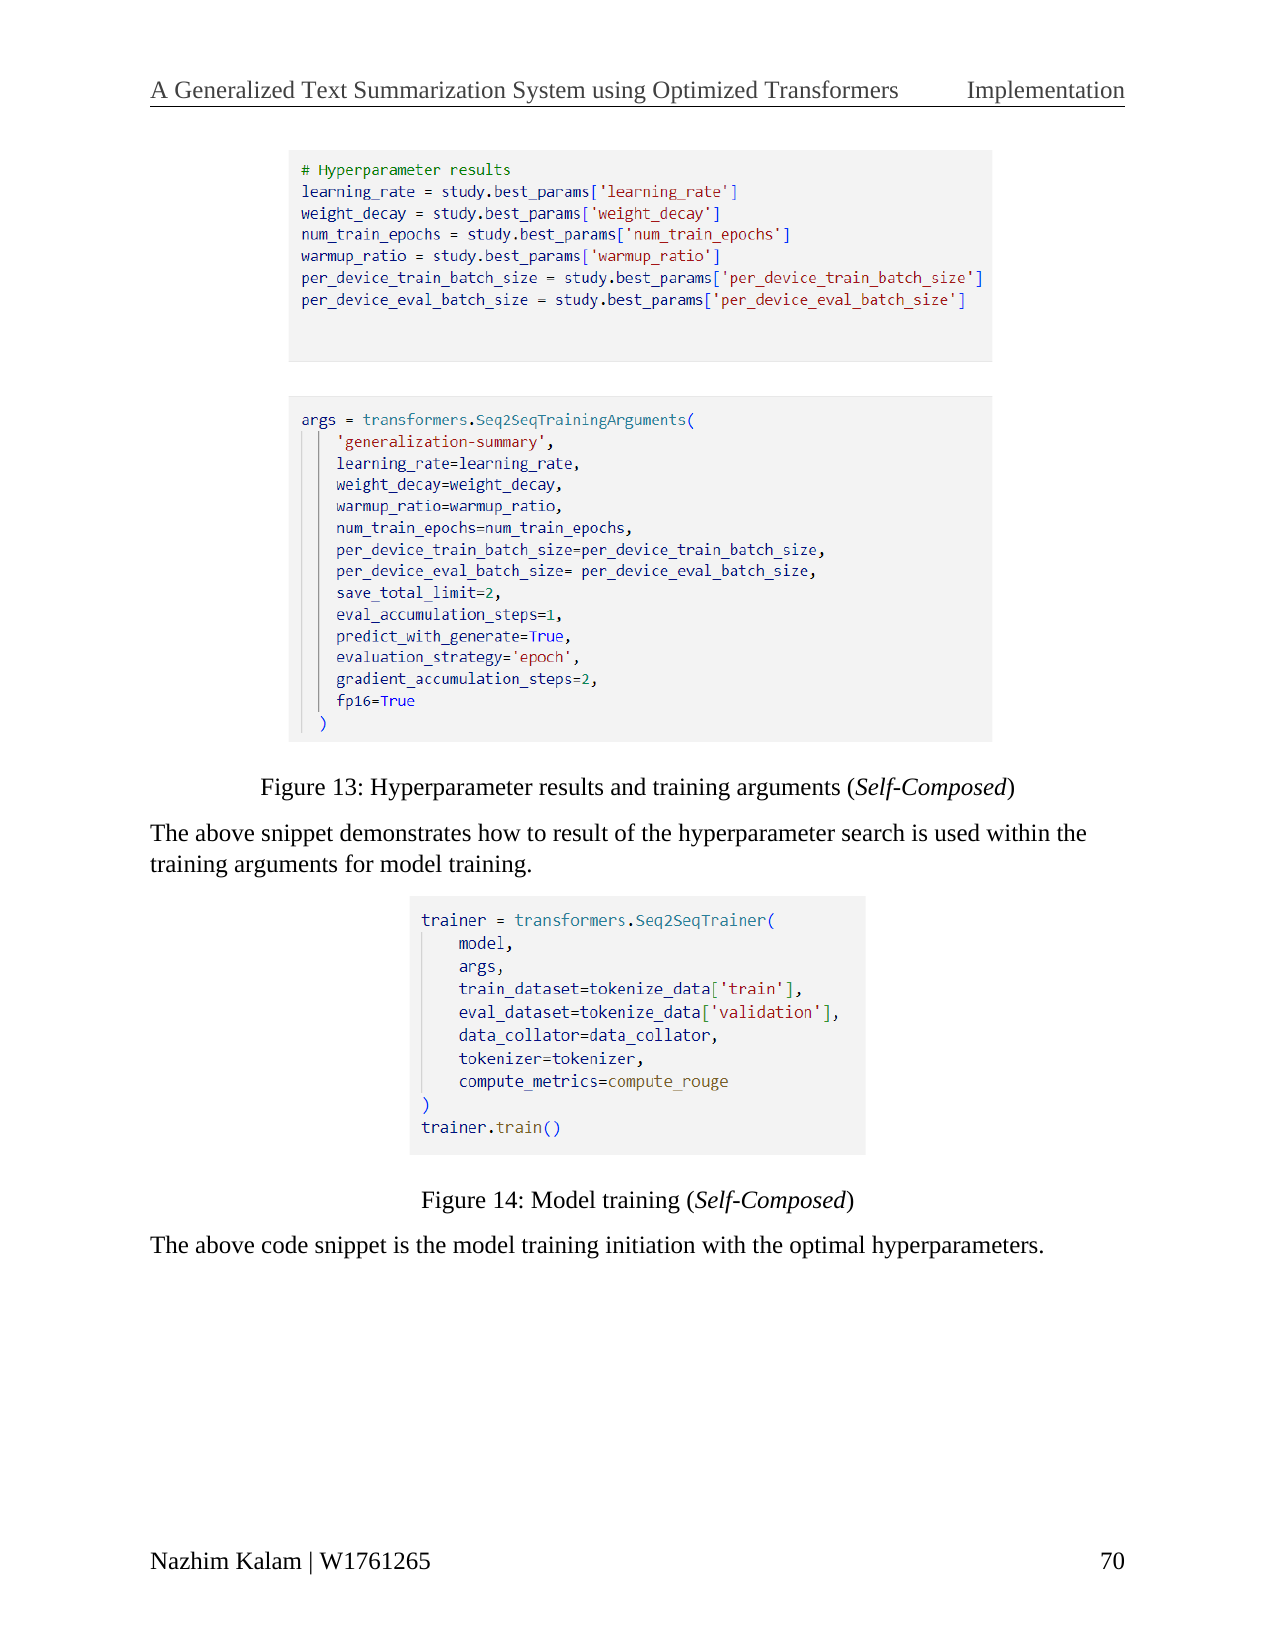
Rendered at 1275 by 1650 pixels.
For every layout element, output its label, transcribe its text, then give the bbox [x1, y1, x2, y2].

text The above code snippet is the model training initiation with the optimal hyperparameters. [150, 1231, 1125, 1259]
picture [288, 150, 993, 742]
text Figure 13: Model training (Self-Composed) [150, 1185, 1125, 1214]
picture [409, 896, 866, 1155]
text The above snippet demonstrates how to result of the hyperparameter search is used within the training arguments for model training. [150, 818, 1125, 878]
text Figure 12: Hyperparameter results and training arguments (Self-Composed) [150, 772, 1125, 801]
